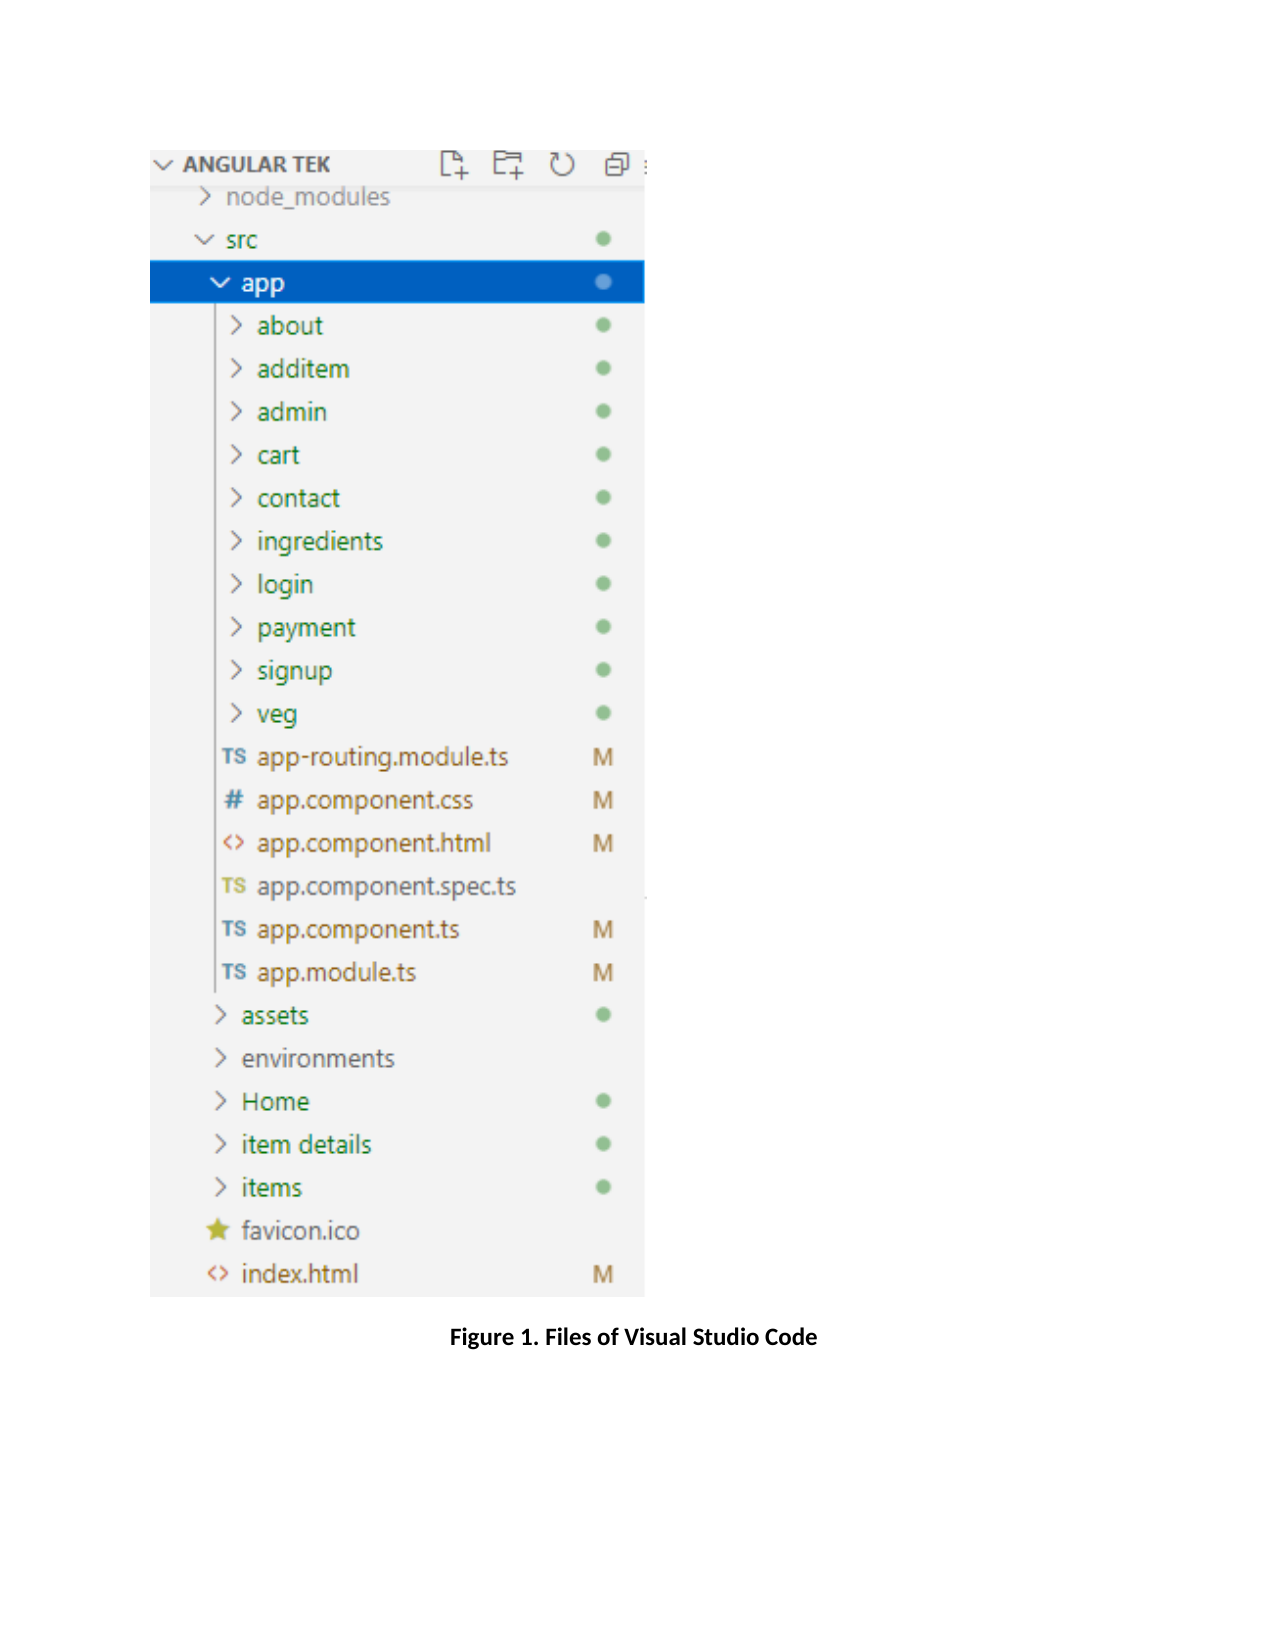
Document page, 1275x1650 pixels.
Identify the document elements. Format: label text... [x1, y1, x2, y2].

text Figure 1. Files of Visual Studio Code [375, 1321, 1125, 1352]
picture [150, 150, 647, 1297]
